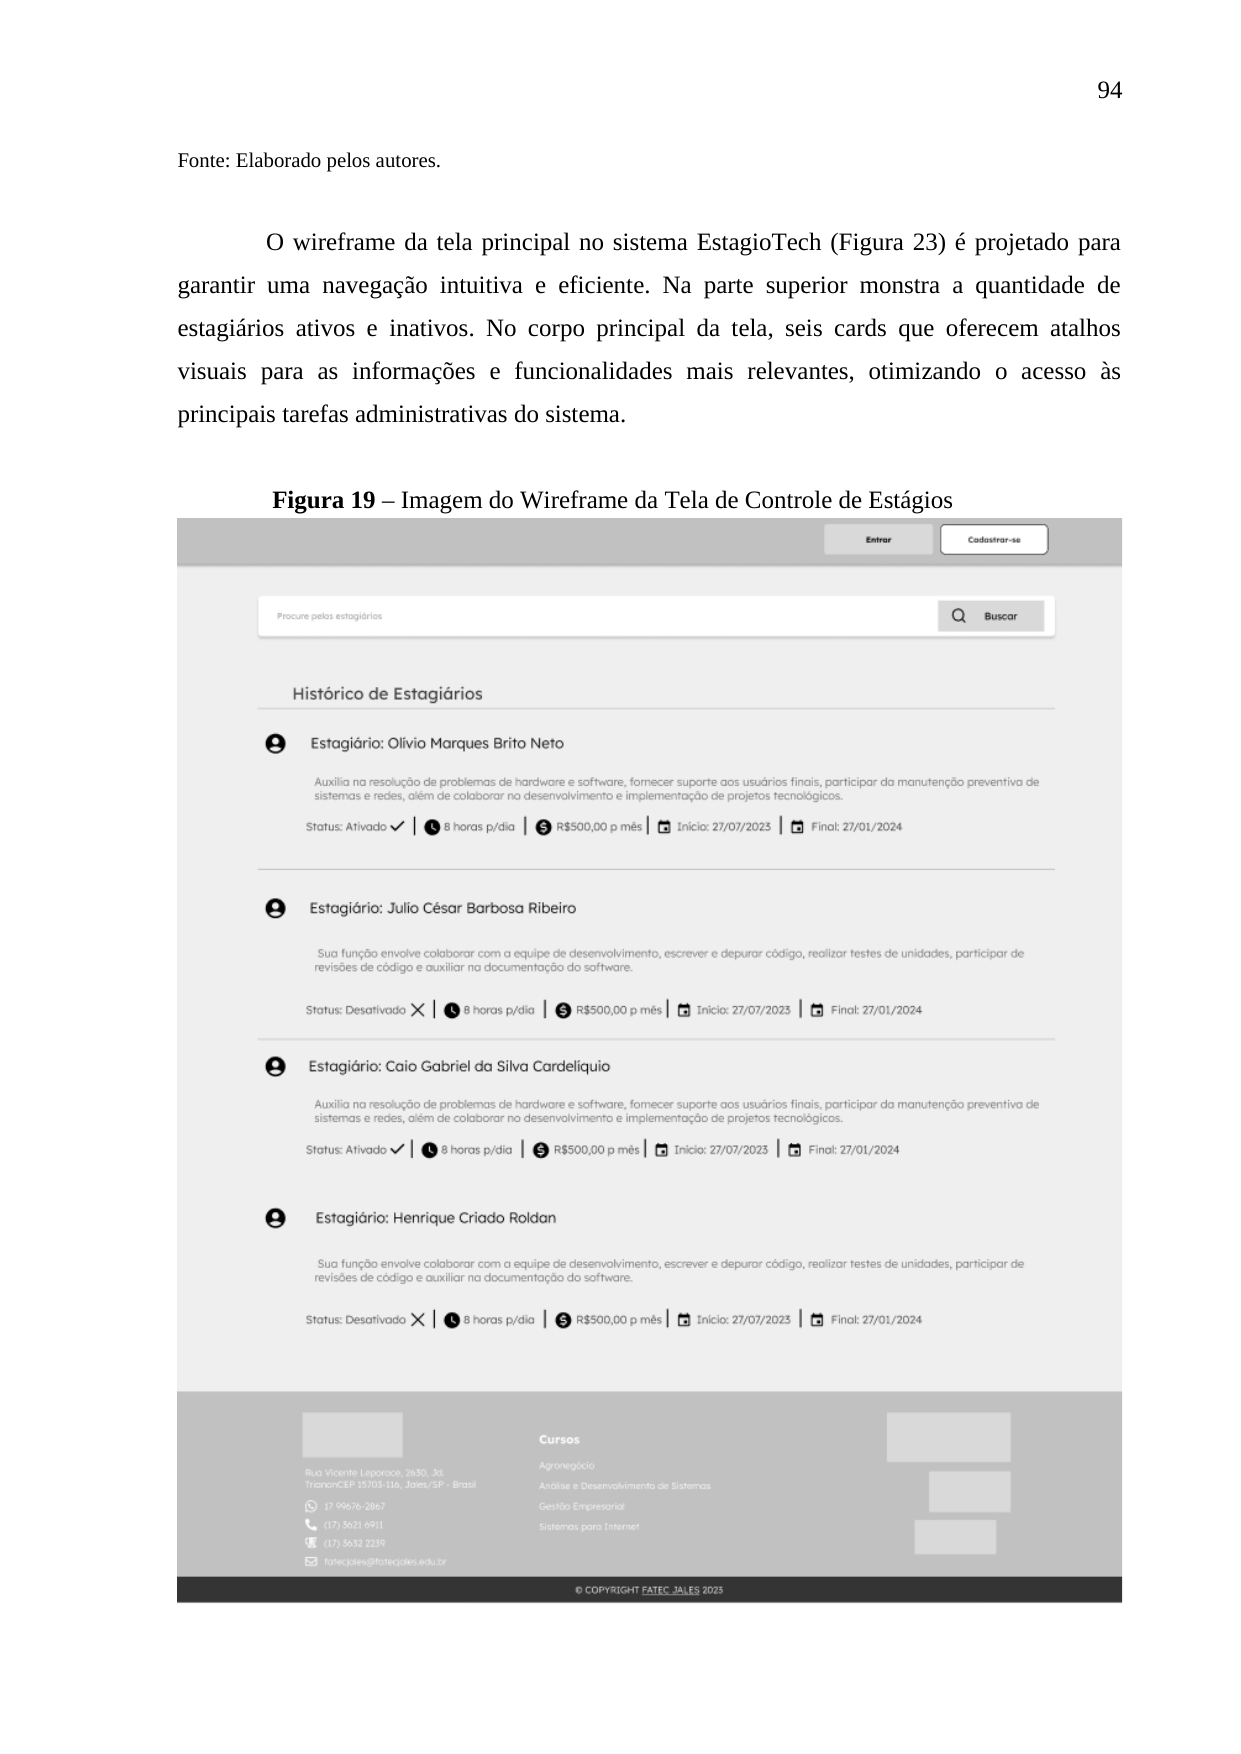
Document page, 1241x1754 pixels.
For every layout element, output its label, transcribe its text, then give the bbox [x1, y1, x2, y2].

picture [177, 518, 1123, 1604]
text O wireframe da tela principal no sistema EstagioTech (Figura 23) é projetado para garantir uma navegação intuitiva e eficiente. Na parte superior monstra a quantidade de estagiários ativos e inativos. No corpo principal da tela, seis cards que oferecem atalhos visuais para as informações e funcionalidades mais relevantes, otimizando o acesso às principais tarefas administrativas do sistema. [177, 227, 1122, 428]
text Fonte: Elaborado pelos autores. [177, 148, 1122, 172]
text Figura 19 – Imagem do Wireframe da Tela de Controle de Estágios [177, 486, 1122, 514]
